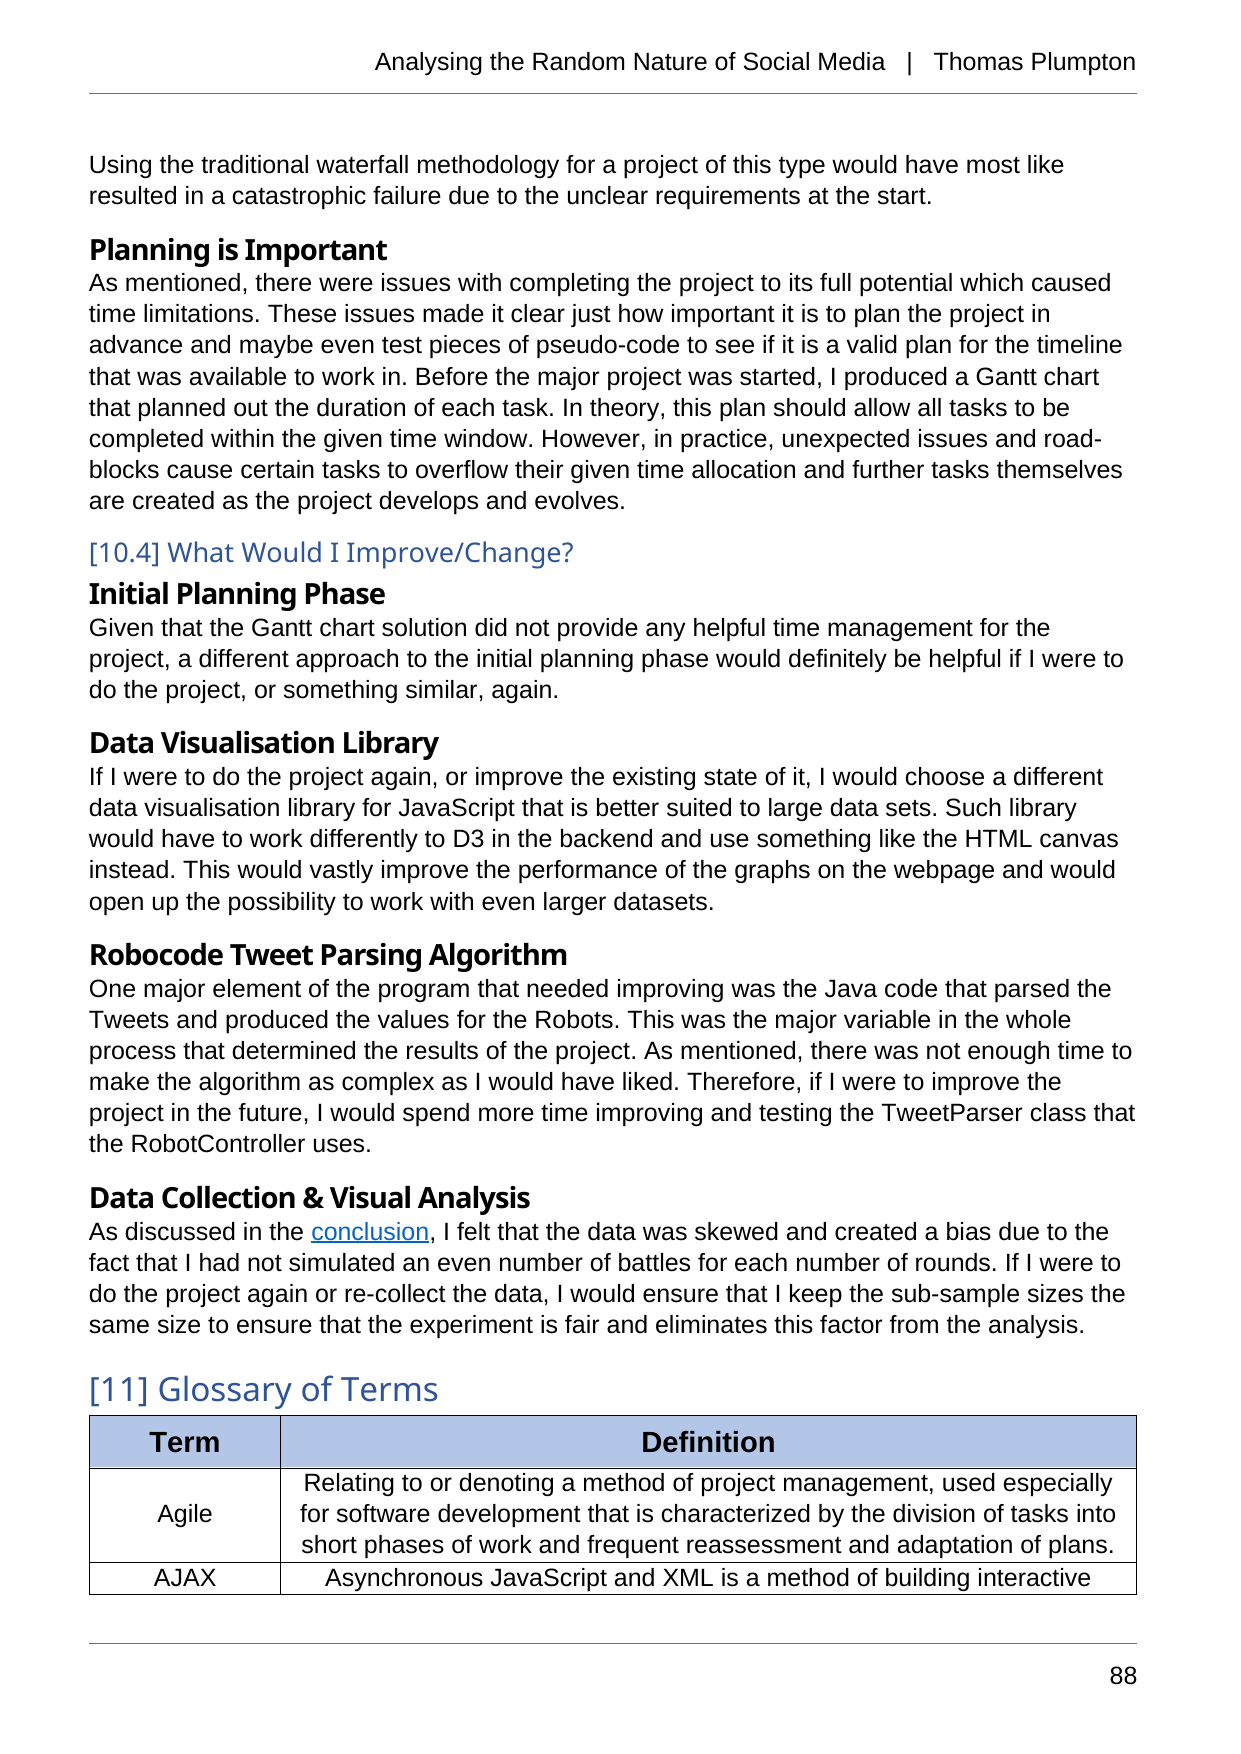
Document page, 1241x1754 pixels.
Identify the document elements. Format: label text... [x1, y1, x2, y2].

table_cell Agile [90, 1469, 280, 1562]
subtitle [10.4] What Would I Improve/Change? [89, 533, 1137, 570]
text One major element of the program that needed improving was the Java code that parsed the Tweets and produced the values for the Robots. This was the major variable in the whole process that determined the results of the project. As mentioned, there was not enough time to make the algorithm as complex as I would have liked. Therefore, if I were to improve the project in the future, I would spend more time improving and testing the TweetParser class that the RobotController uses. [89, 974, 1137, 1158]
title Data Collection & Visual Analysis [89, 1177, 1137, 1217]
text As mentioned, there were issues with completing the project to its full potential which caused time limitations. These issues made it clear just how important it is to plan the project in advance and maybe even test pieces of pseudo-code to see if it is a valid plan for the timeline that was available to work in. Before the major project was started, I produced a Gantt chart that planned out the duration of each task. In theory, this plan should allow all tasks to be completed within the given time window. However, in practice, unexpected issues and road-blocks cause certain tasks to overflow their given time allocation and further tasks themselves are created as the project develops and evolves. [89, 268, 1137, 514]
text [89, 150, 1137, 210]
table_cell Relating to or denoting a method of project management, used especially for software development that is characterized by the division of tasks into short phases of work and frequent reassessment and adaptation of plans. [281, 1469, 1136, 1562]
title Planning is Important [89, 229, 1137, 268]
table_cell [281, 1563, 1136, 1594]
text Given that the Gantt chart solution did not provide any helpful time management for the project, a different approach to the initial planning phase would definitely be helpful if I were to do the project, or something similar, again. [89, 613, 1137, 704]
text As discussed in the conclusion, I felt that the data was skewed and created a bias due to the fact that I had not simulated an even number of battles for each number of rounds. If I were to do the project again or re-collect the data, I would ensure that I keep the sub-sample sizes the same size to ensure that the experiment is fair and eliminates this factor from the analysis. [89, 1217, 1137, 1338]
table_cell AJAX [90, 1563, 280, 1594]
title Data Visualisation Library [89, 723, 1137, 762]
table_header Term [90, 1416, 280, 1467]
title Initial Planning Phase [89, 573, 1137, 613]
table_header Definition [281, 1416, 1136, 1467]
text If I were to do the project again, or improve the existing state of it, I would choose a different data visualisation library for JavaScript that is better suited to large data sets. Such library would have to work differently to D3 in the backend and use something like the HTML canvas instead. This would vastly improve the performance of the graphs on the webpage and would open up the possibility to work with even larger datasets. [89, 762, 1137, 915]
subtitle [11] Glossary of Terms [89, 1366, 1137, 1411]
title Robocode Tweet Parsing Algorithm [89, 934, 1137, 974]
